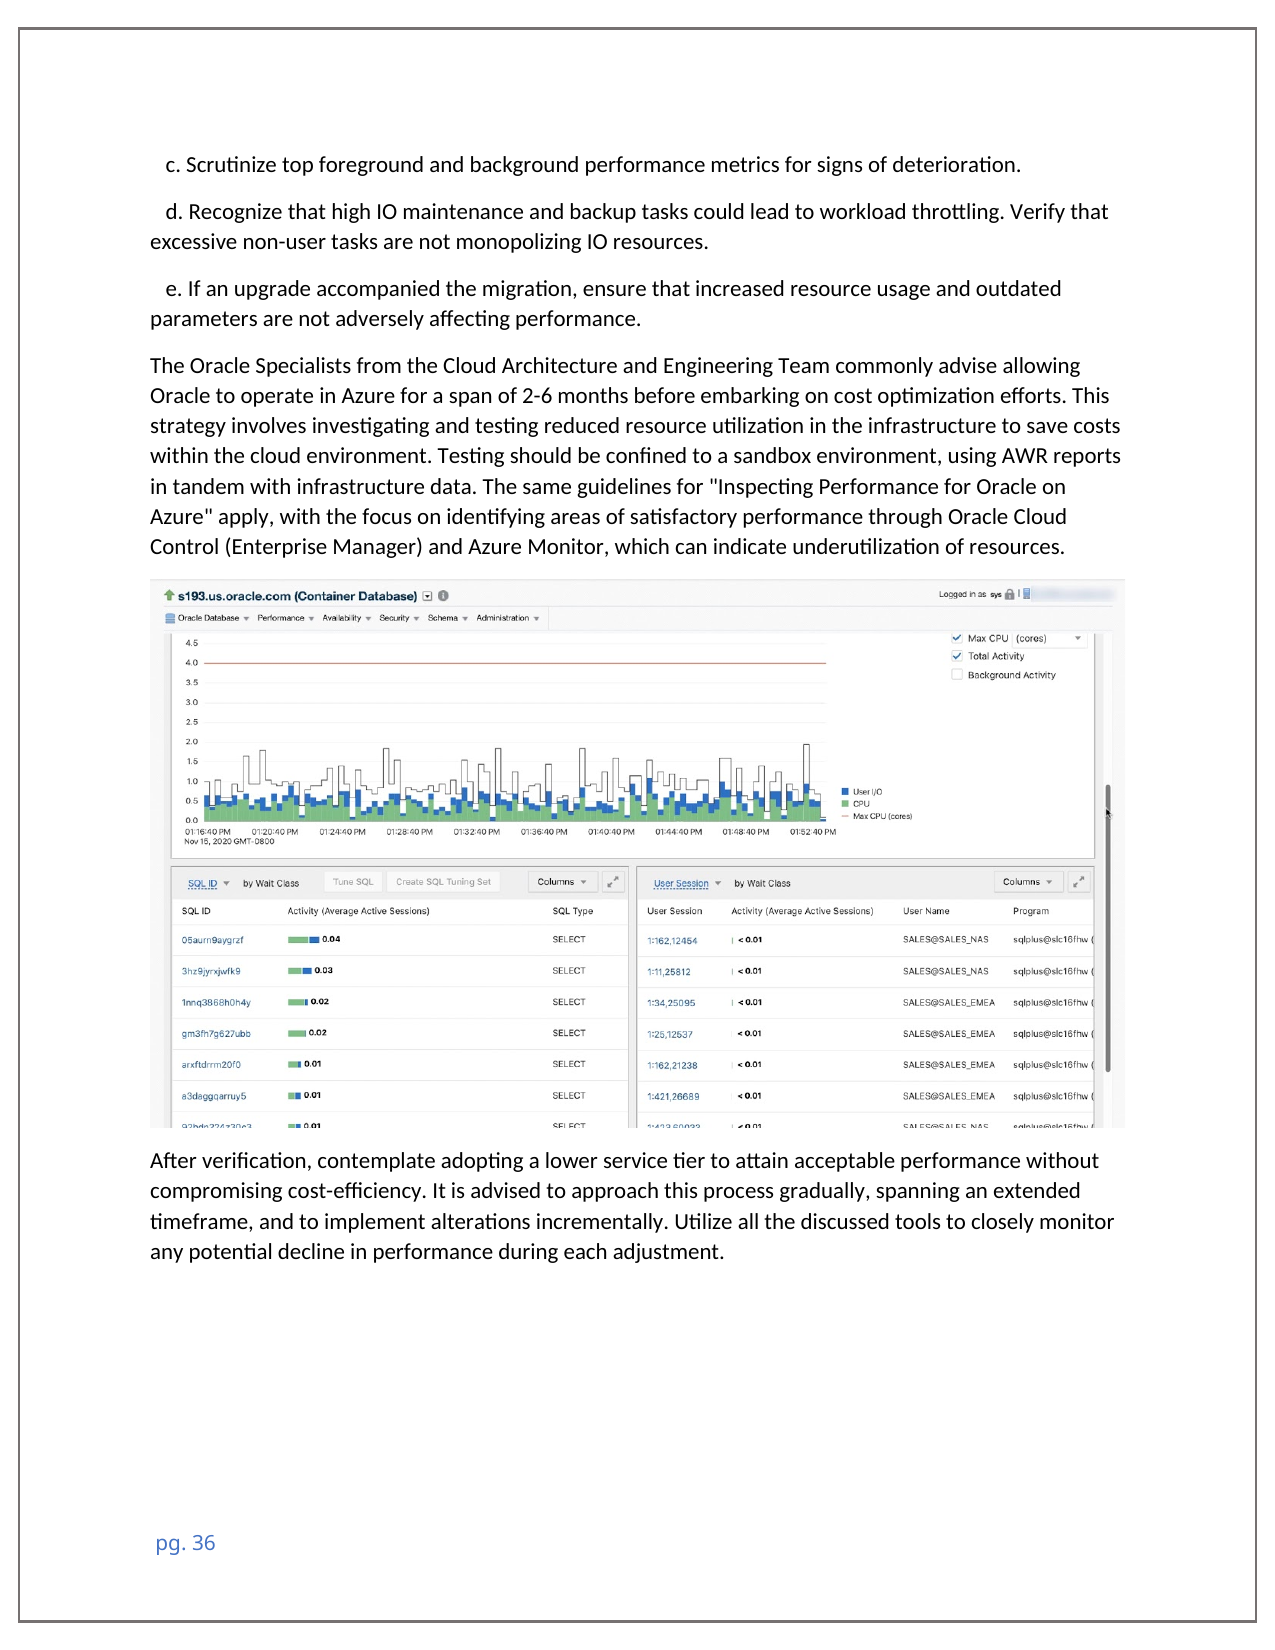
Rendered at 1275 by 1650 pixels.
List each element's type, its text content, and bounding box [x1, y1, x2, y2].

text After verification, contemplate adopting a lower service tier to attain acceptable performance without compromising cost-efficiency. It is advised to approach this process gradually, spanning an extended timeframe, and to implement alterations incrementally. Utilize all the discussed tools to closely monitor any potential decline in performance during each adjustment. [150, 1146, 1125, 1265]
text The Oracle Specialists from the Cloud Architecture and Engineering Team commonly advise allowing Oracle to operate in Azure for a span of 2-6 months before embarking on cost optimization efforts. This strategy involves investigating and testing reduced resource utilization in the infrastructure to save costs within the cloud environment. Testing should be confined to a sandbox environment, using AWR reports in tandem with infrastructure data. The same guidelines for "Inspecting Performance for Oracle on Azure" apply, with the focus on identifying areas of satisfactory performance through Oracle Cloud Control (Enterprise Manager) and Azure Monitor, which can indicate underutilization of resources. [150, 351, 1125, 560]
text e. If an upgrade accompanied the migration, ensure that increased resource usage and outdated parameters are not adversely affecting performance. [150, 274, 1125, 332]
text c. Scrutinize top foreground and background performance metrics for signs of deterioration. [150, 150, 1125, 178]
text d. Recognize that high IO maintenance and backup tasks could lead to workload throttling. Verify that excessive non-user tasks are not monopolizing IO resources. [150, 197, 1125, 255]
picture [150, 579, 1125, 1128]
